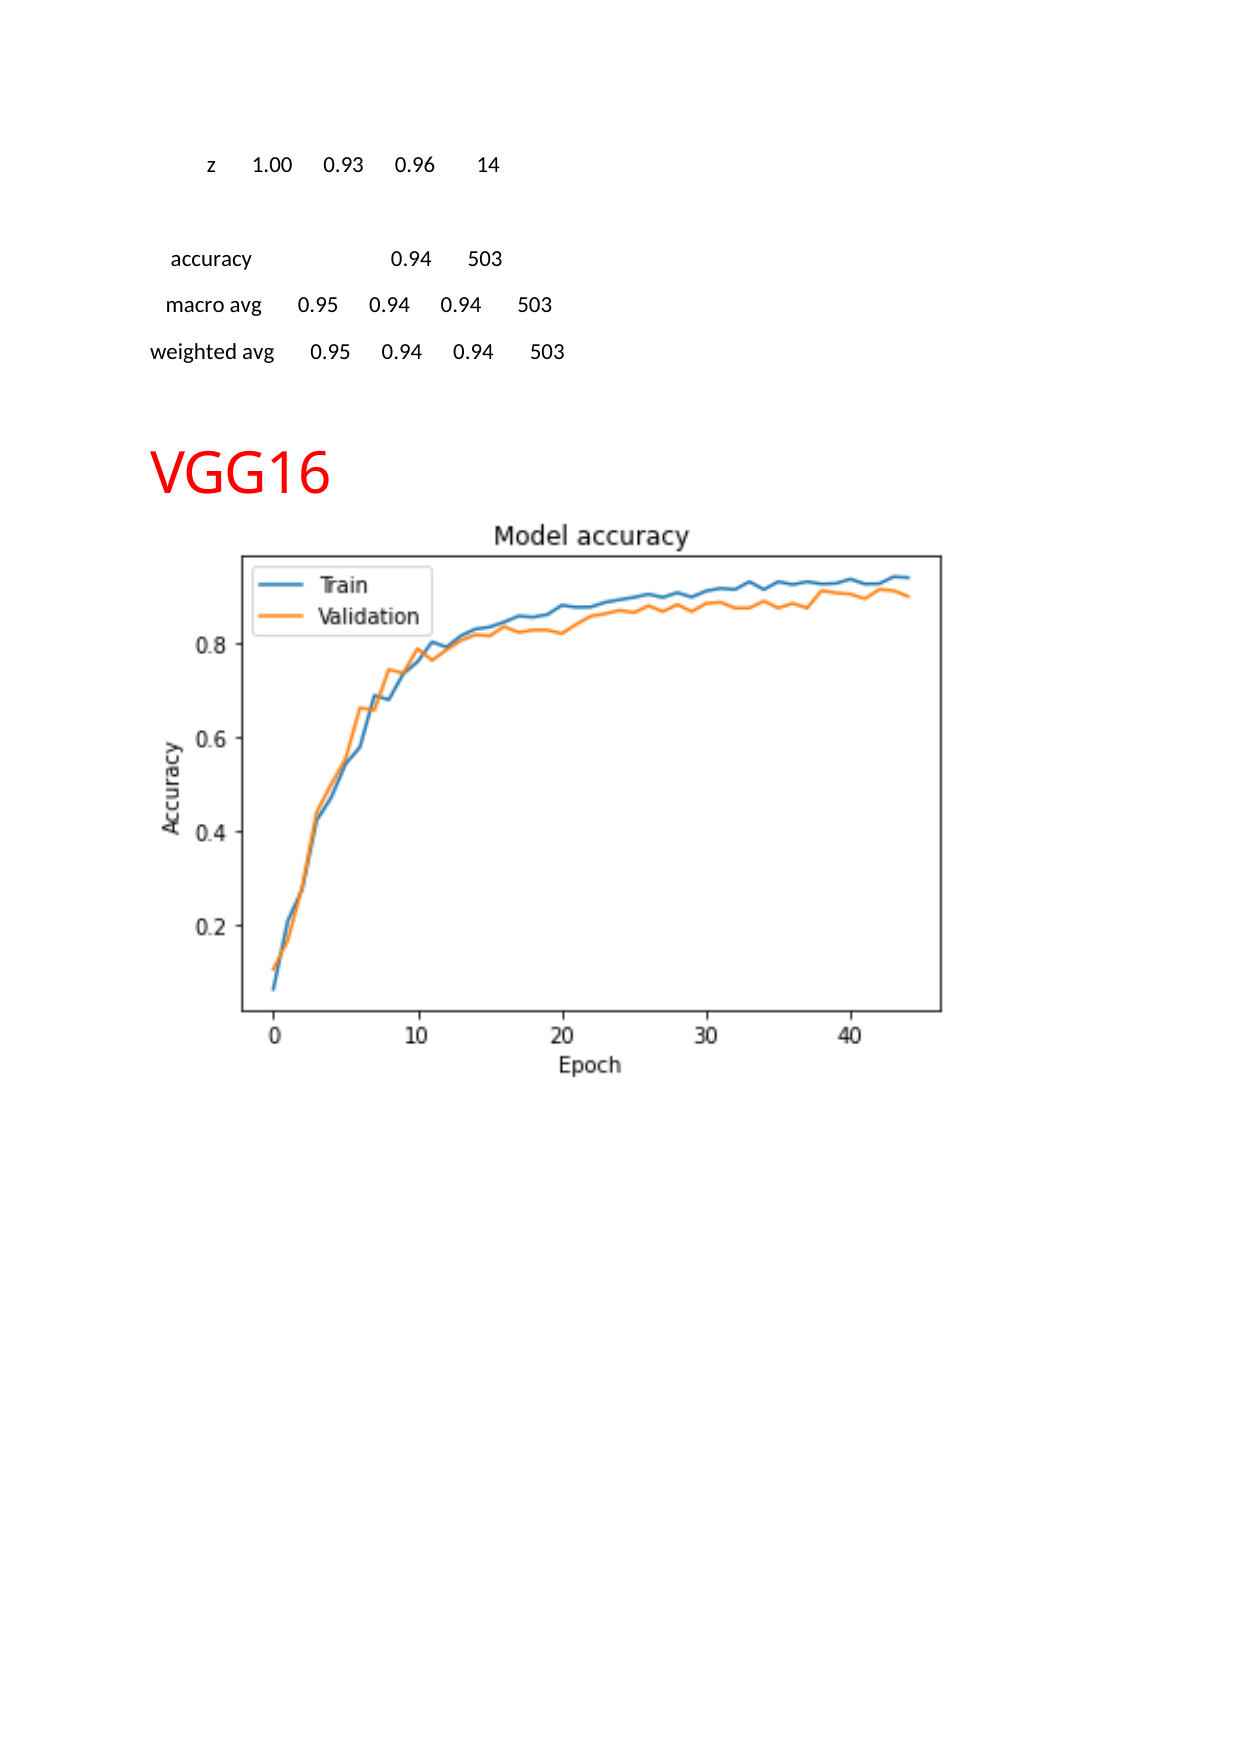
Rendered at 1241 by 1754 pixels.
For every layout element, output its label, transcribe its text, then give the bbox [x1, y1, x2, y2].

text macro avg 0.95 0.94 0.94 503 [150, 291, 1090, 319]
text z 1.00 0.93 0.96 14 [150, 150, 1090, 178]
title VGG16 [150, 431, 1090, 511]
text accuracy 0.94 503 [150, 244, 1090, 272]
text weighted avg 0.95 0.94 0.94 503 [150, 337, 1090, 366]
picture [150, 510, 954, 1090]
